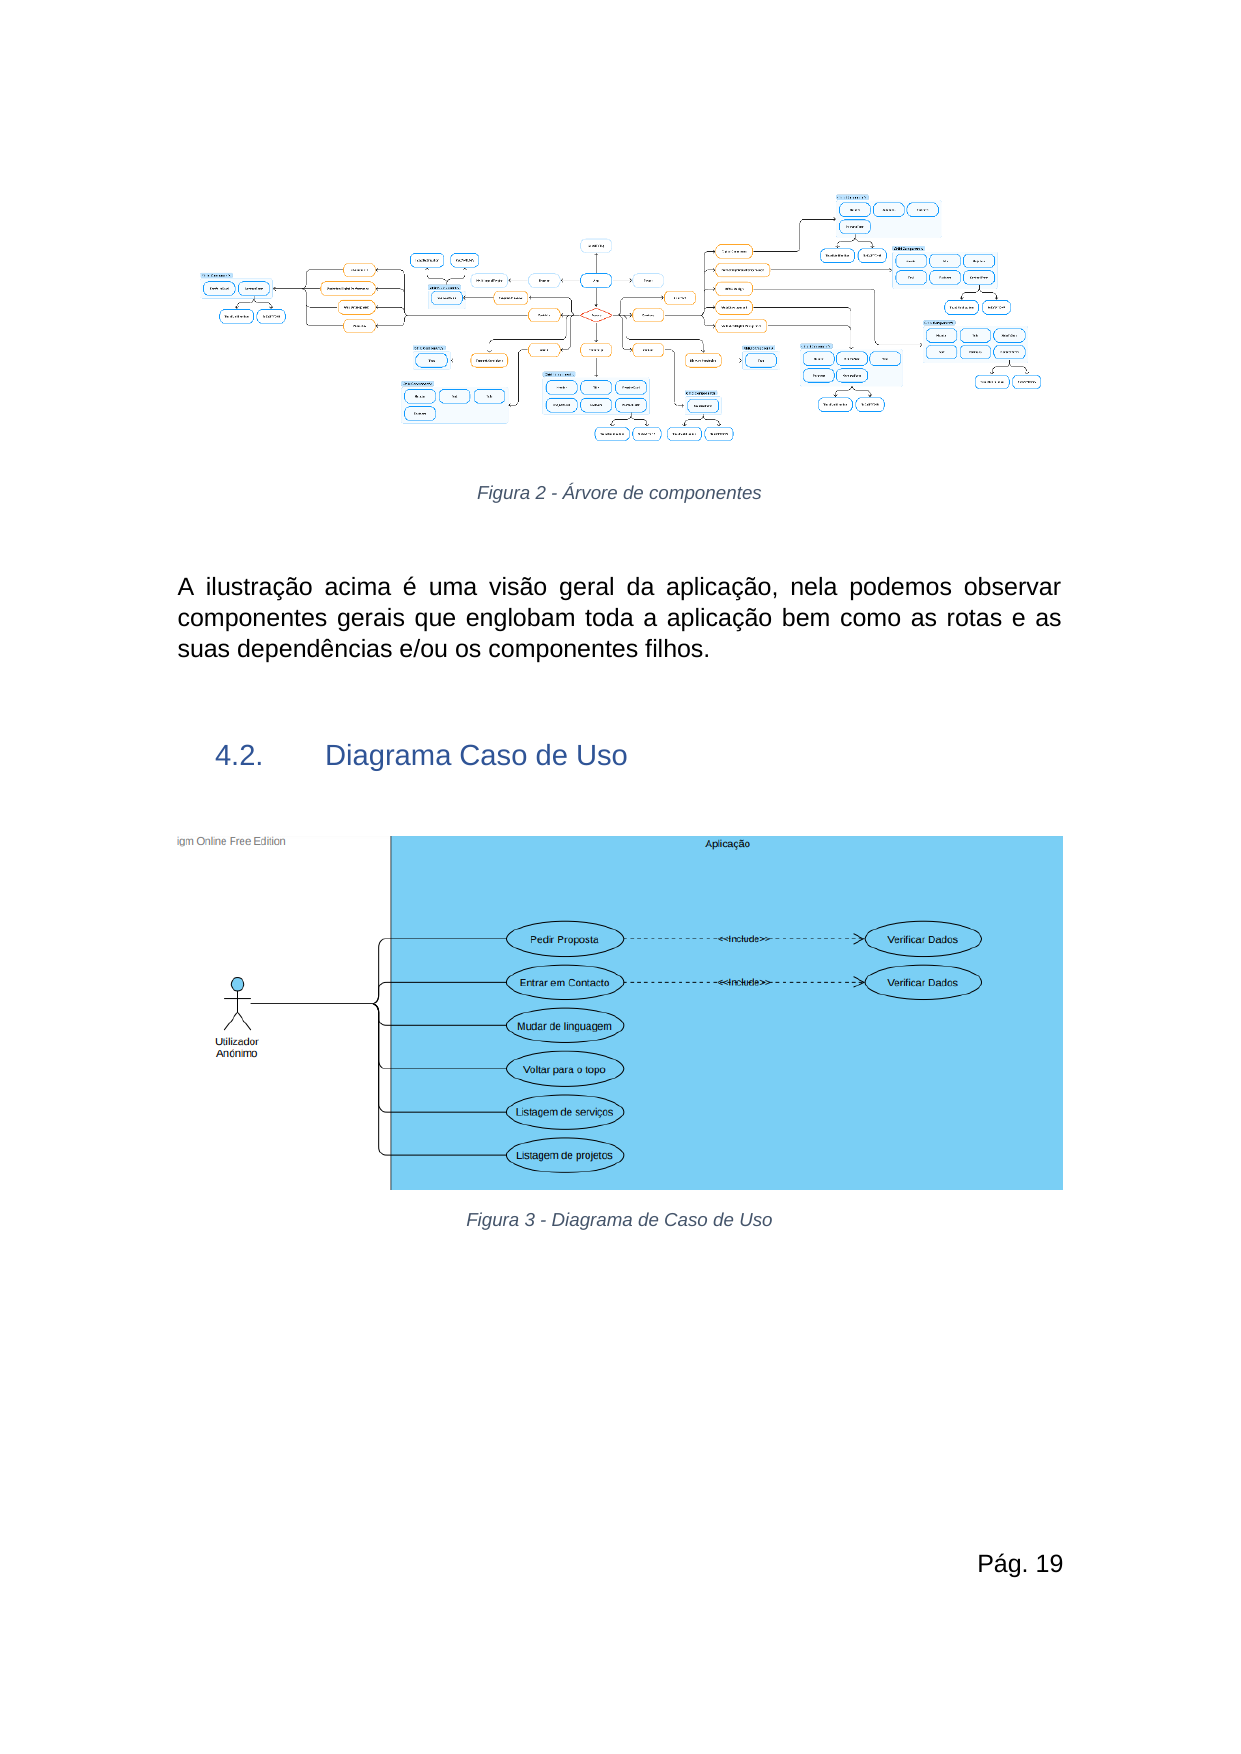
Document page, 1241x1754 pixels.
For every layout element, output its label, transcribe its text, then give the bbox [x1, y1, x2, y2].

picture [177, 836, 1063, 1190]
subtitle Diagrama Caso de Uso [215, 738, 1063, 772]
text A ilustração acima é uma visão geral da aplicação, nela podemos observar componentes gerais que englobam toda a aplicação bem como as rotas e as suas dependências e/ou os componentes filhos. [177, 572, 1063, 663]
picture [177, 177, 1063, 464]
